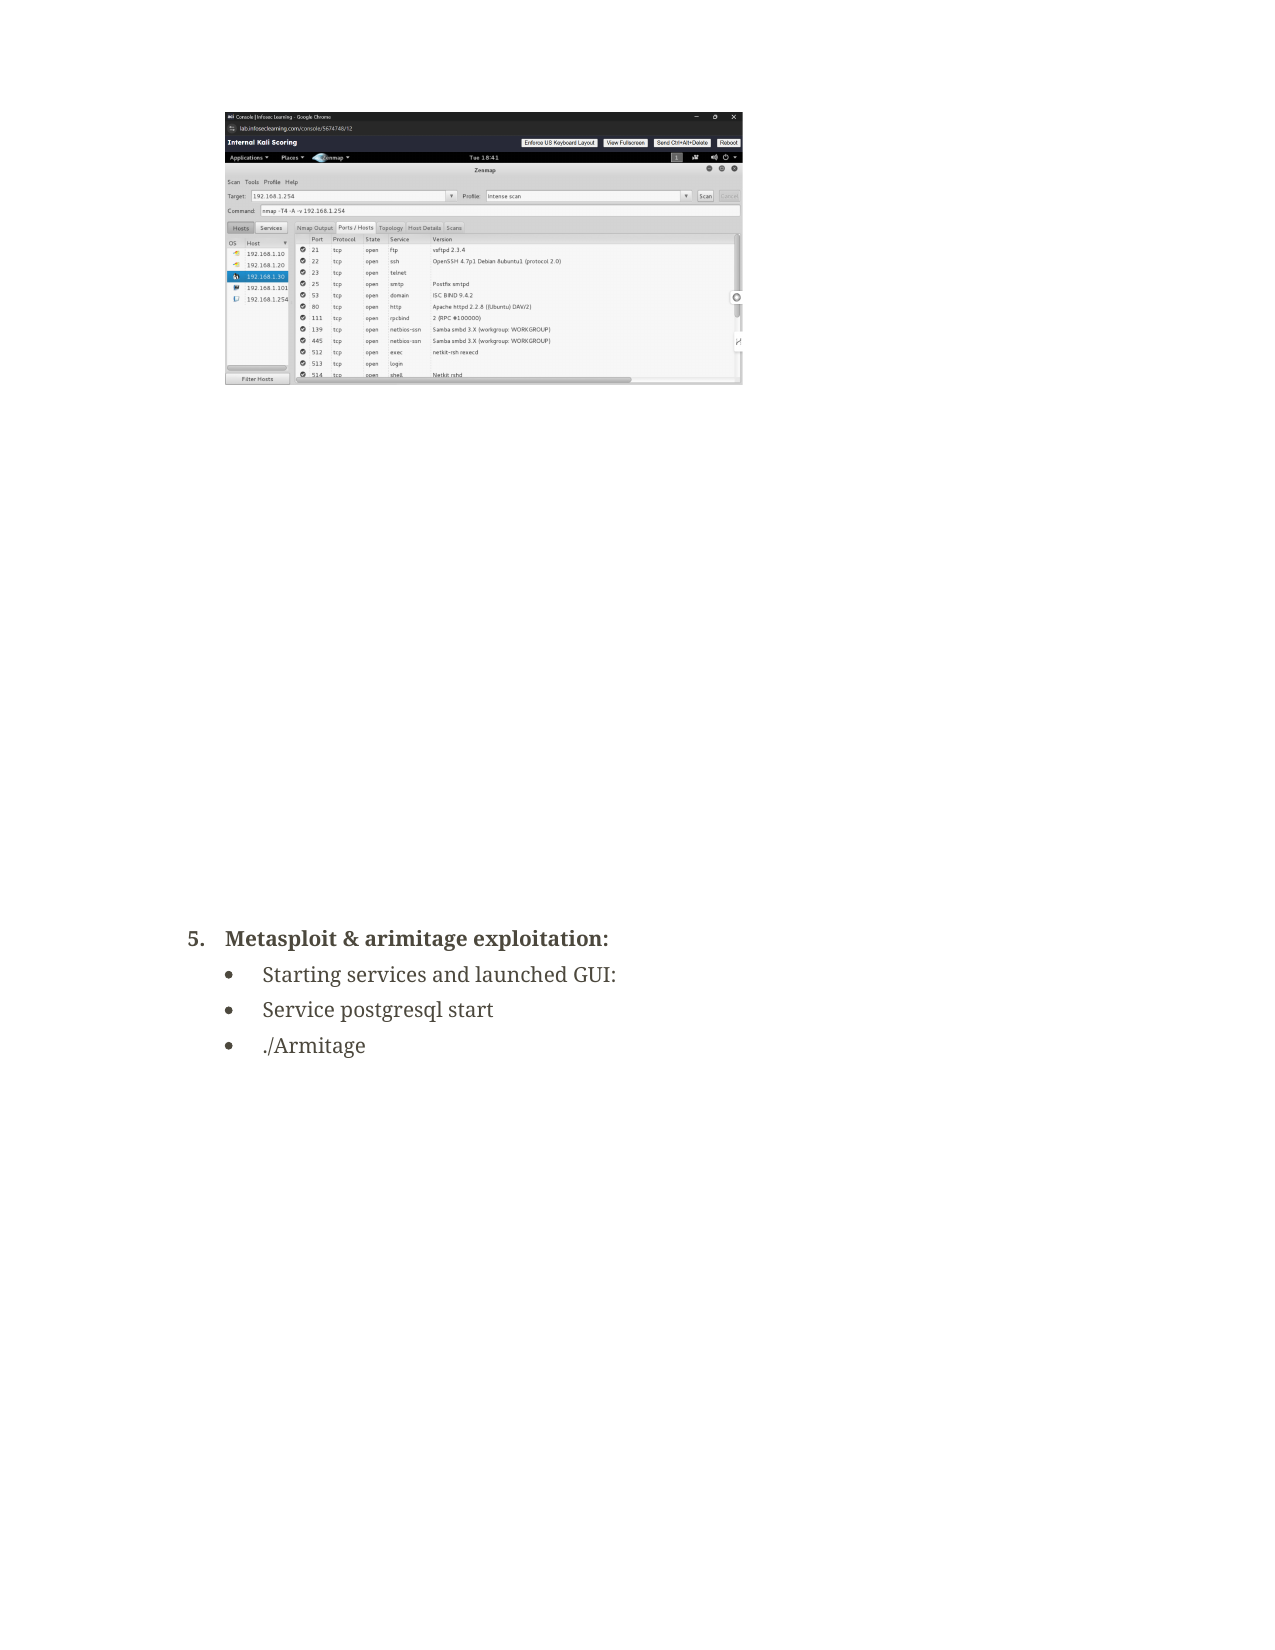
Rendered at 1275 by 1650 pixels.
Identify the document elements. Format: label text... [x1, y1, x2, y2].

picture [225, 112, 743, 385]
list Metasploit & arimitage exploitation: [187, 924, 1125, 953]
list Starting services and launched GUI: [225, 960, 1125, 988]
list Service postgresql start [225, 995, 1125, 1024]
list ./Armitage [225, 1031, 1125, 1059]
